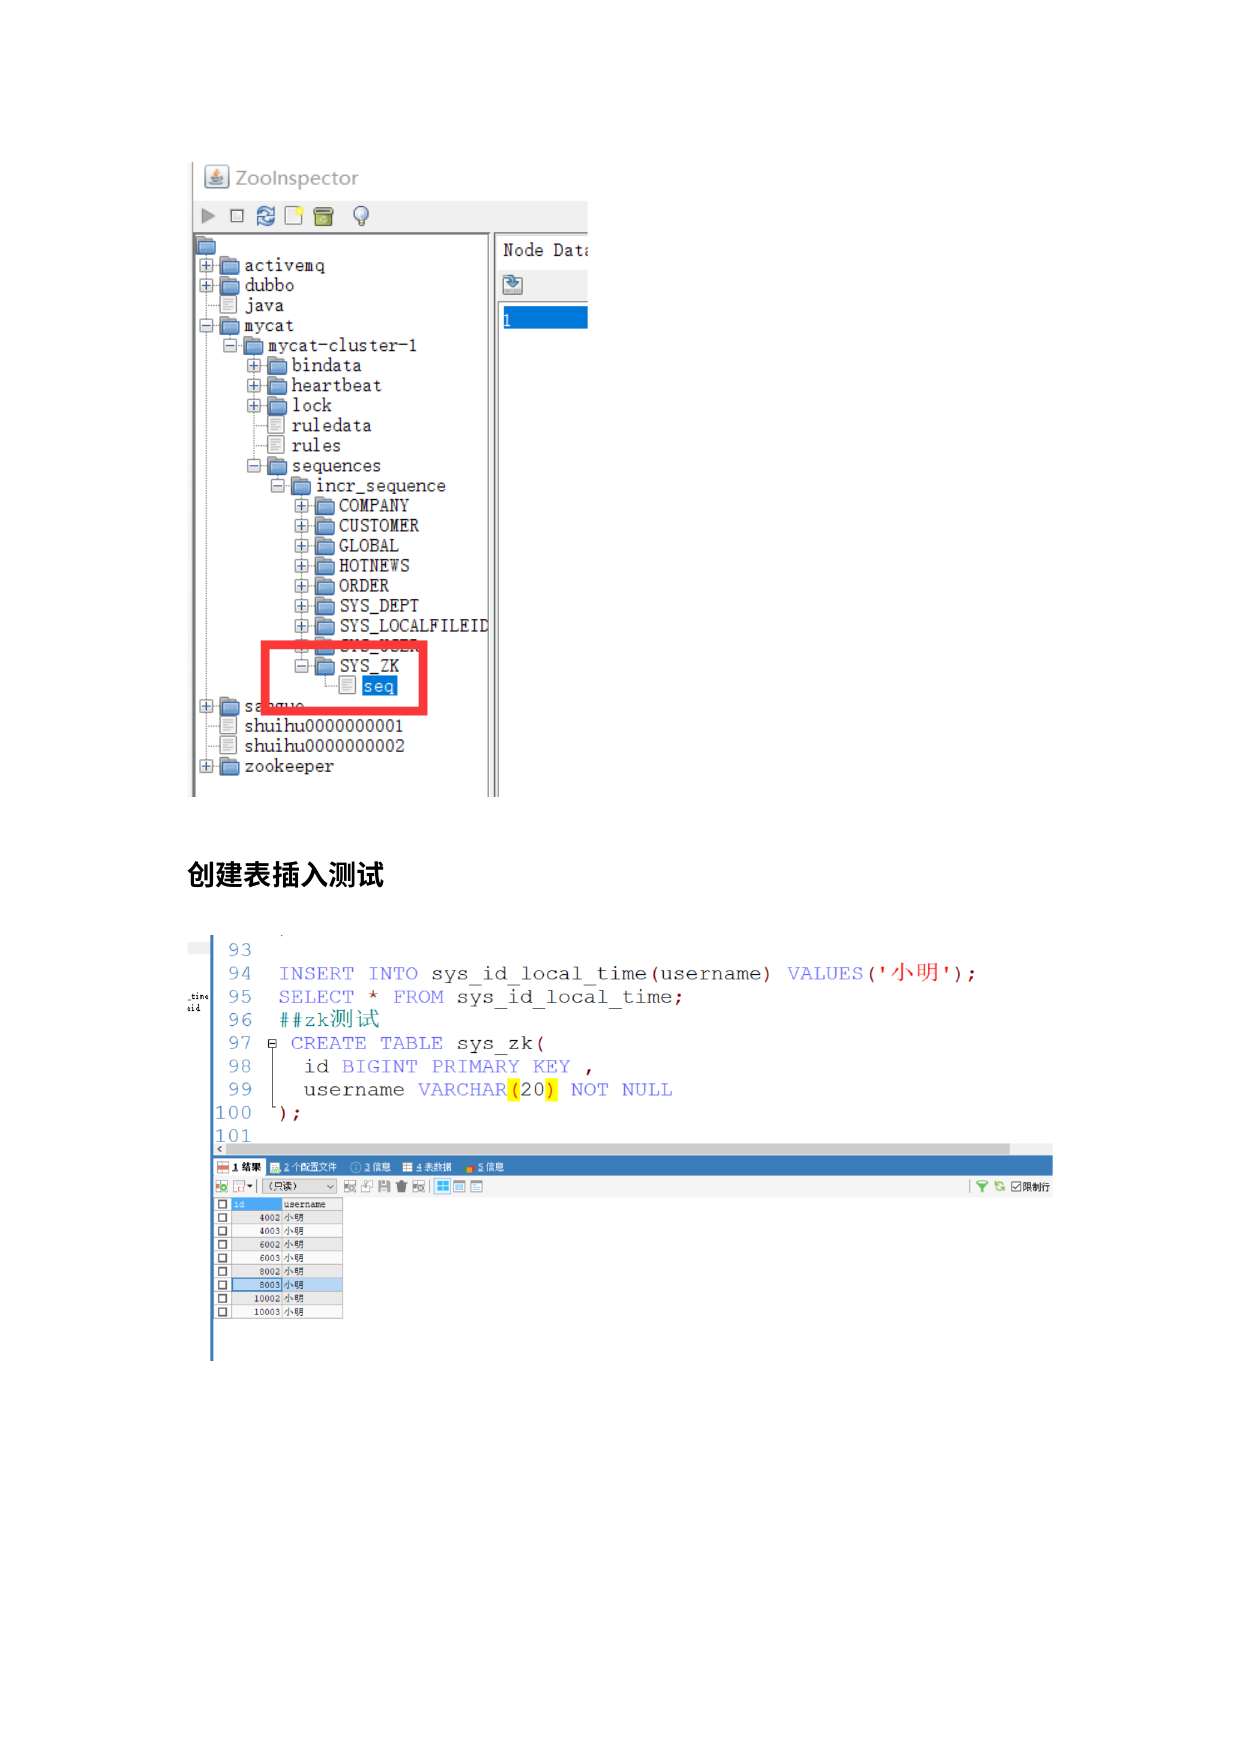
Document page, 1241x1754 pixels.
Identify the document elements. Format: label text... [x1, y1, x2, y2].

picture [187, 935, 1053, 1361]
picture [187, 162, 588, 797]
subtitle 创建表插入测试 [187, 841, 1053, 906]
